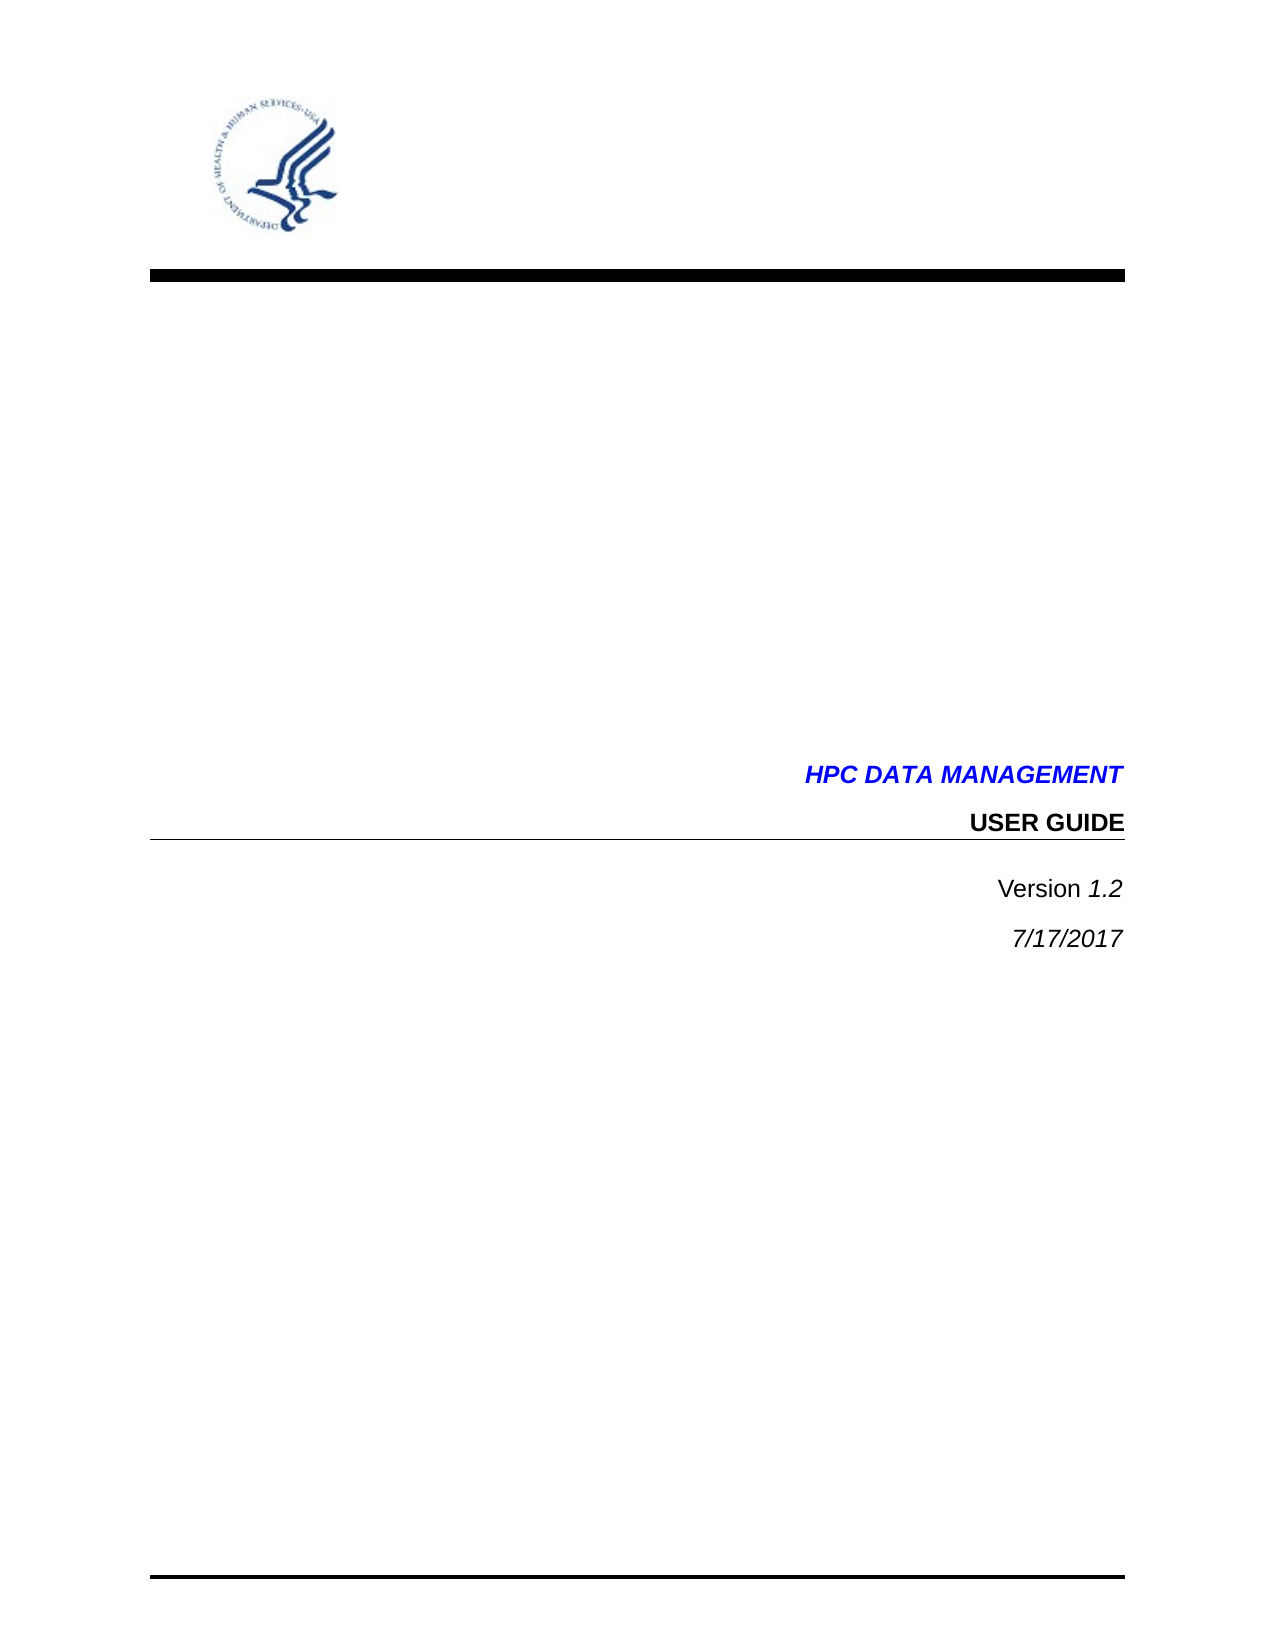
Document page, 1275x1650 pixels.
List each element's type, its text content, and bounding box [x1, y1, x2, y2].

picture [210, 96, 340, 238]
title HPC Data MANAGEMENT [150, 760, 1125, 789]
subtitle 7/17/2017 [150, 902, 1125, 952]
subtitle Version 1.2 [150, 852, 1125, 902]
title User guide [150, 808, 1125, 839]
